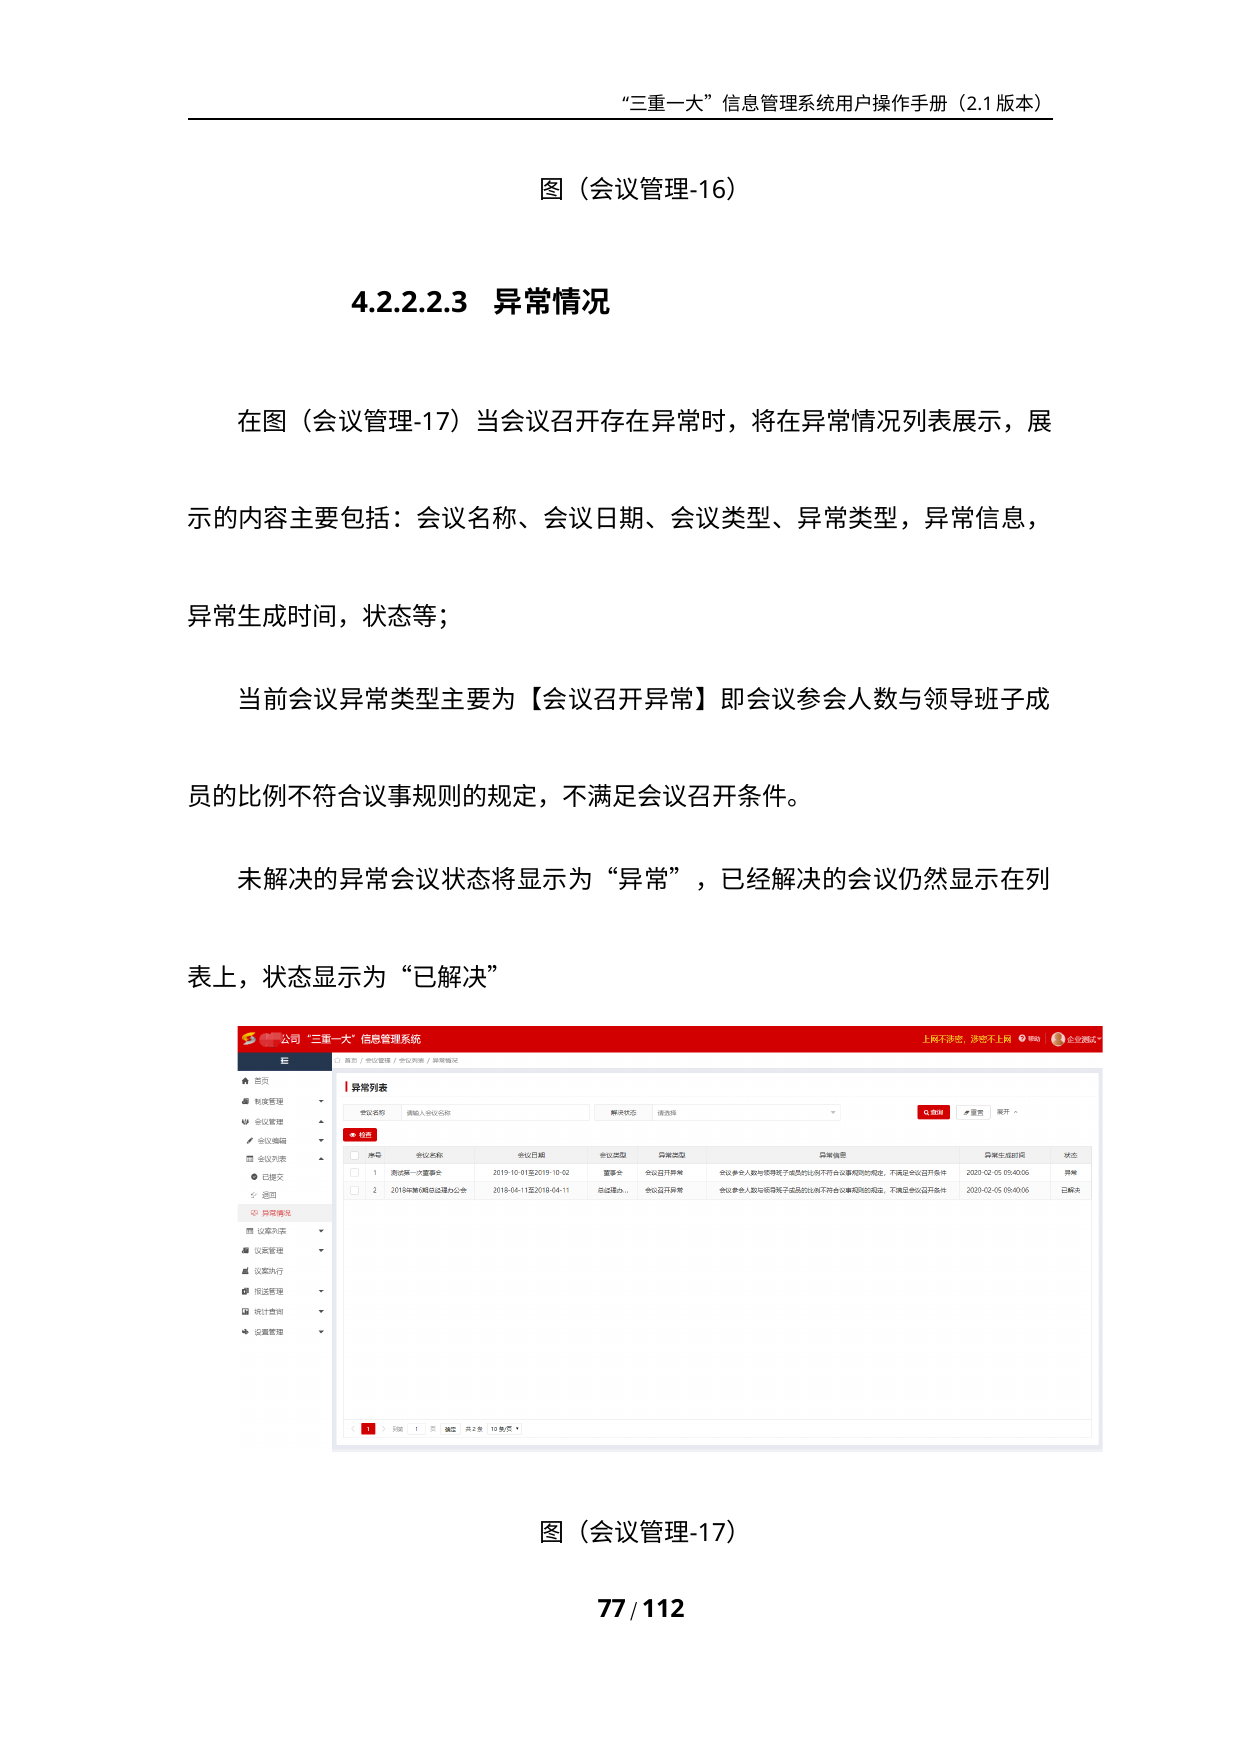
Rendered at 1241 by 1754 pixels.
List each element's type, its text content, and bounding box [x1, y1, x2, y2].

text 在图（会议管理-17）当会议召开存在异常时，将在异常情况列表展示，展示的内容主要包括：会议名称、会议日期、会议类型、异常类型，异常信息，异常生成时间，状态等； [187, 387, 1053, 647]
text 图（会议管理-17） [187, 1498, 1053, 1563]
text 图（会议管理-16） [187, 156, 1053, 221]
text 未解决的异常会议状态将显示为“异常”，已经解决的会议仍然显示在列表上，状态显示为“已解决” [187, 845, 1053, 1008]
picture [237, 1026, 1103, 1452]
subtitle 异常情况 [292, 268, 1053, 333]
text 当前会议异常类型主要为【会议召开异常】即会议参会人数与领导班子成员的比例不符合议事规则的规定，不满足会议召开条件。 [187, 665, 1053, 827]
